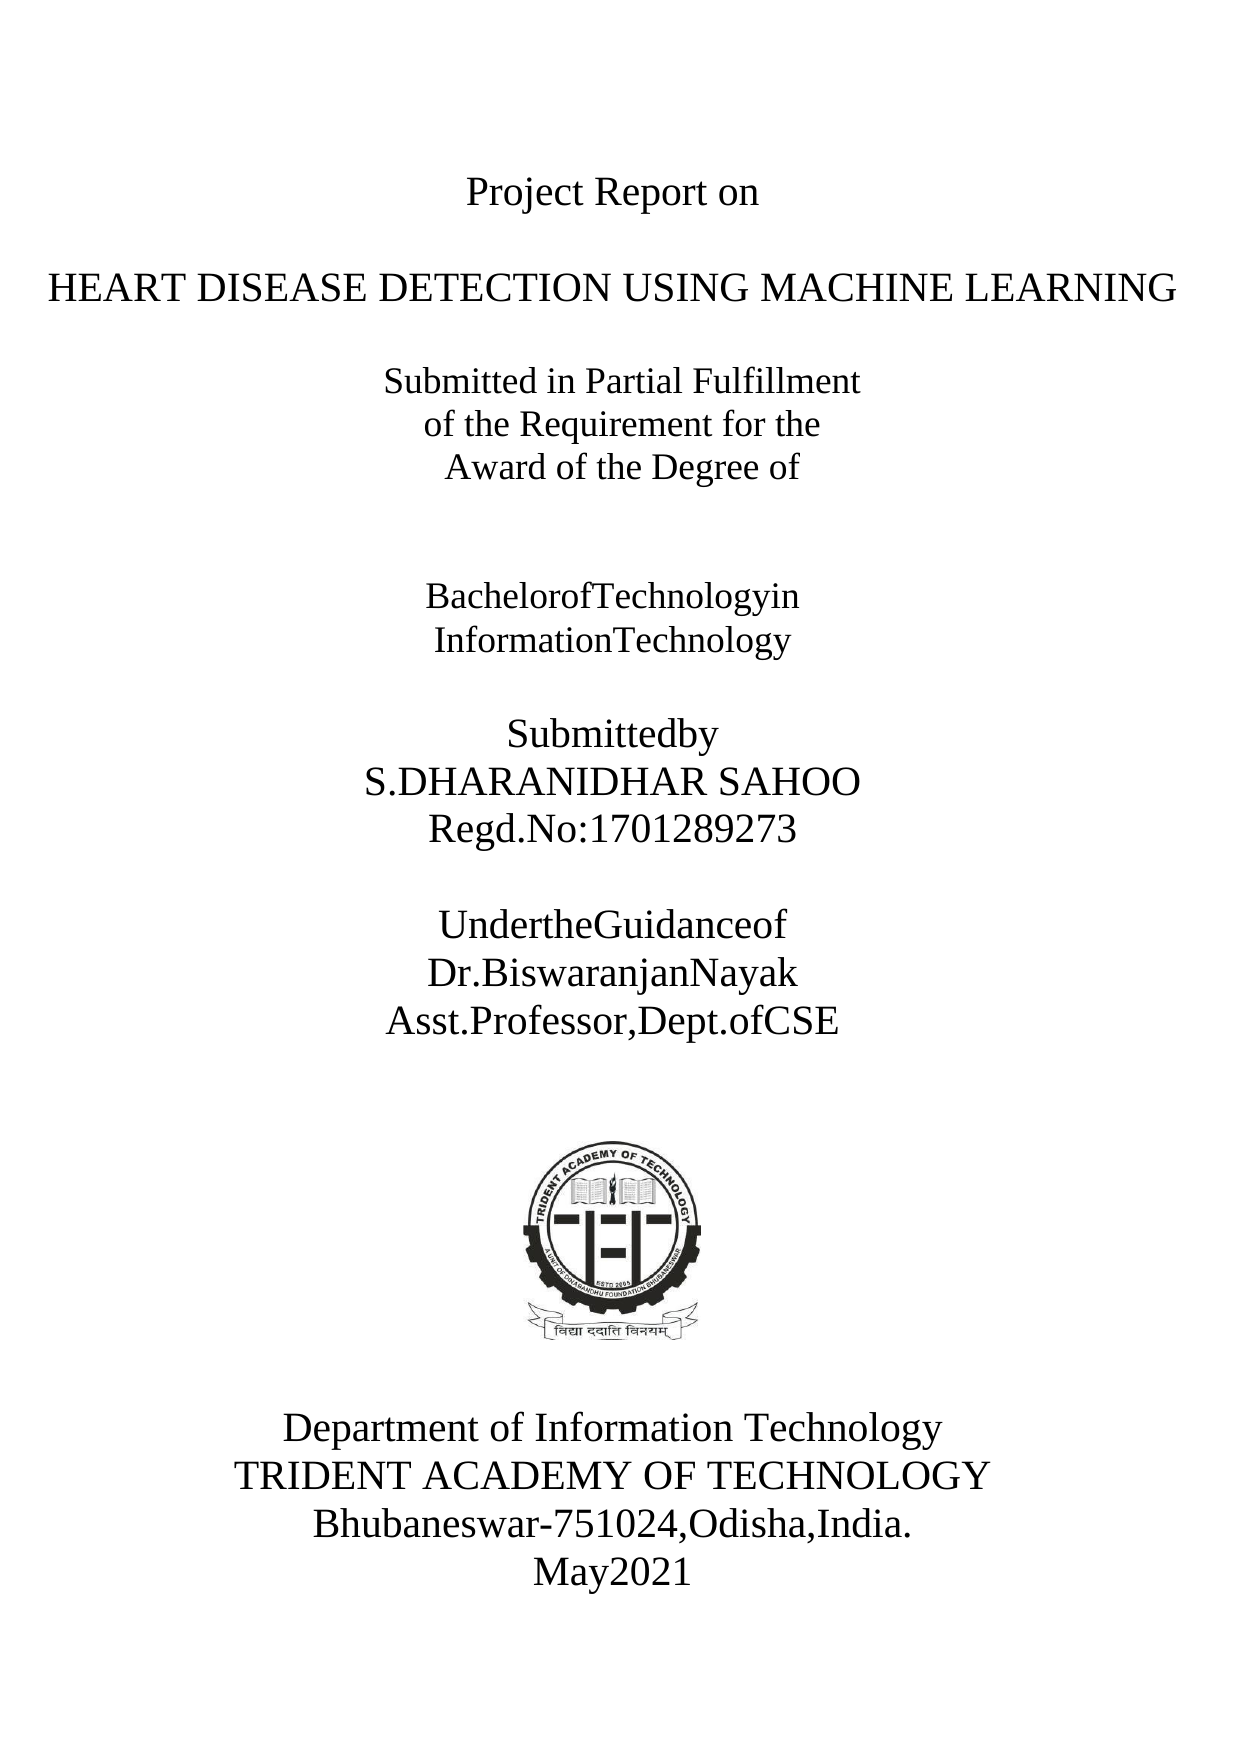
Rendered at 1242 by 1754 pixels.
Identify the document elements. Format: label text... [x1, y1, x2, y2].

text Department of Information Technology [17, 1403, 1208, 1451]
text Dr.BiswaranjanNayak [17, 948, 1208, 996]
text Regd.No:1701289273 [17, 804, 1208, 852]
text S.DHARANIDHAR SAHOO [17, 756, 1208, 804]
text Submitted in Partial Fulfillment of the Requirement for the Award of the Degree of [371, 358, 873, 488]
picture [522, 1141, 701, 1338]
text Project Report on [17, 167, 1208, 214]
text InformationTechnology [17, 617, 1208, 660]
text Submittedby [17, 708, 1208, 756]
text Asst.Professor,Dept.ofCSE [17, 996, 1208, 1043]
text UndertheGuidanceof [17, 900, 1208, 948]
text Bhubaneswar-751024,Odisha,India. [17, 1499, 1208, 1547]
text TRIDENT ACADEMY OF TECHNOLOGY [17, 1451, 1208, 1499]
text May2021 [17, 1547, 1208, 1594]
text BachelorofTechnologyin [17, 574, 1208, 617]
text HEART DISEASE DETECTION USING MACHINE LEARNING [17, 262, 1208, 310]
